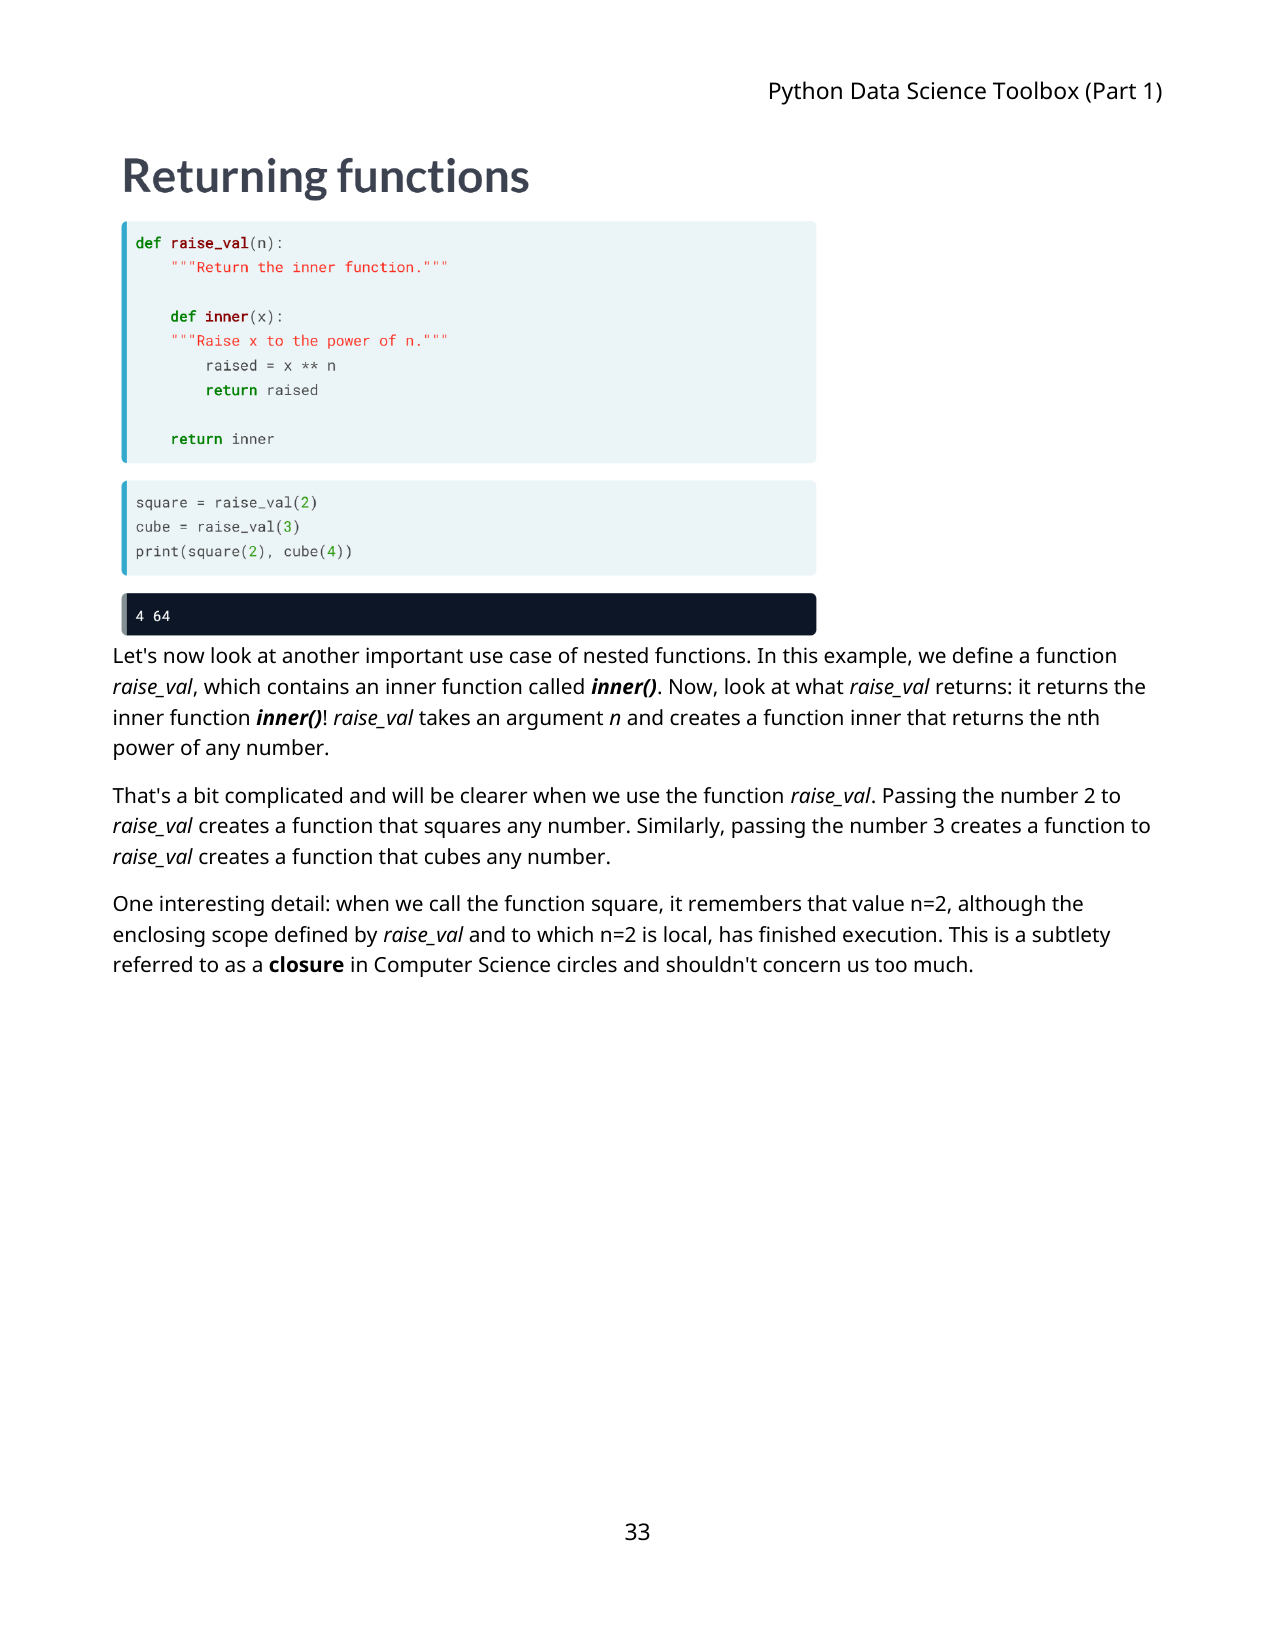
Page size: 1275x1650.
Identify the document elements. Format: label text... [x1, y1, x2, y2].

text That's a bit complicated and will be clearer when we use the function raise_val. Passing the number 2 to raise_val creates a function that squares any number. Similarly, passing the number 3 creates a function to raise_val creates a function that cubes any number. [112, 781, 1162, 871]
picture [112, 150, 824, 640]
text One interesting detail: when we call the function square, it remembers that value n=2, although the enclosing scope defined by raise_val and to which n=2 is local, has finished execution. This is a subtlety referred to as a closure in Computer Science circles and shouldn't concern us too much. [112, 889, 1162, 979]
